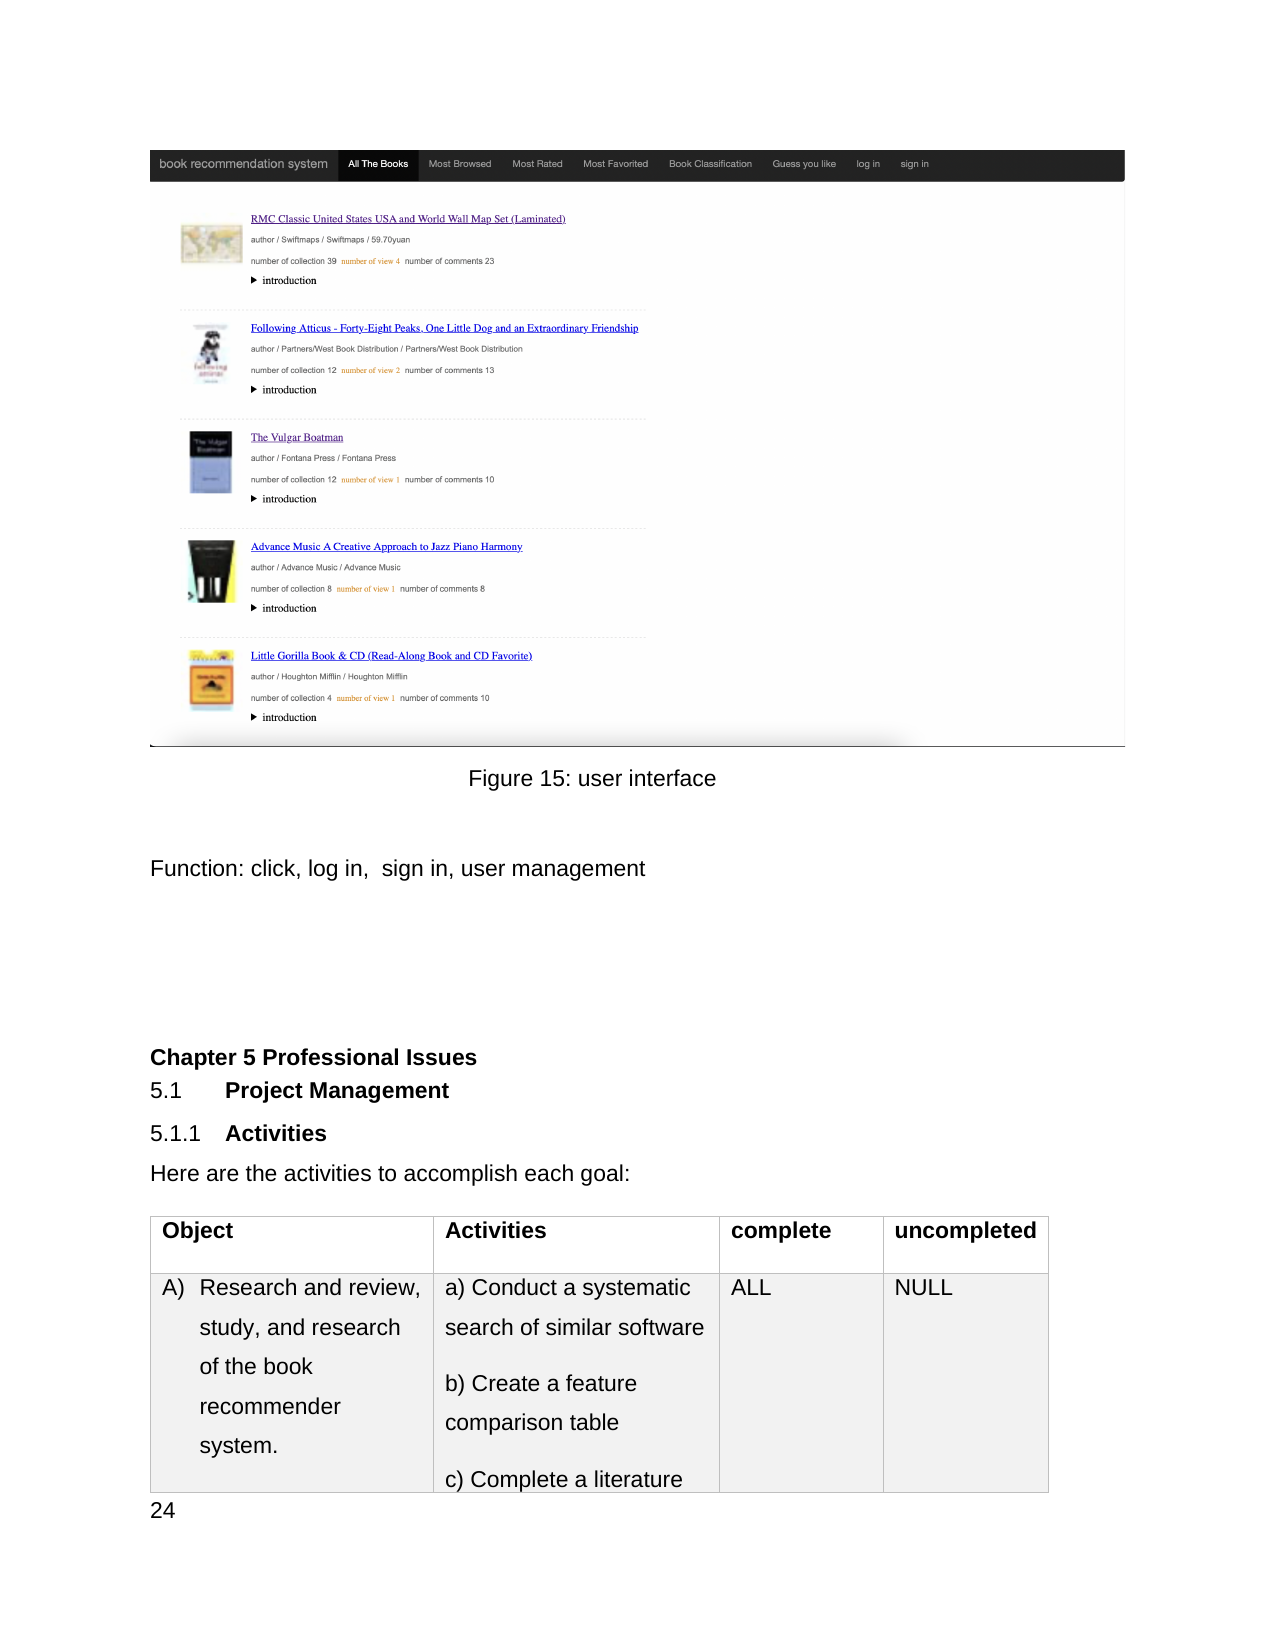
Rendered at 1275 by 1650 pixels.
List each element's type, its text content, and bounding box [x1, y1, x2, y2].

table_header uncompleted [884, 1217, 1048, 1273]
text Here are the activities to accomplish each goal: [150, 1160, 1125, 1186]
table_header Object [151, 1217, 433, 1273]
table_header Activities [434, 1217, 719, 1273]
text Function: click, log in, sign in, user management [150, 855, 1125, 882]
table_header complete [720, 1217, 883, 1273]
text Figure 15: user interface [150, 765, 1125, 792]
subtitle Activities [150, 1120, 1125, 1147]
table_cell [434, 1274, 719, 1492]
table_cell ALL [720, 1274, 883, 1492]
table_cell NULL [884, 1274, 1048, 1492]
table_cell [151, 1274, 433, 1492]
picture [150, 150, 1125, 747]
subtitle Project Management [150, 1077, 1125, 1103]
subtitle Professional Issues [150, 1044, 1125, 1071]
